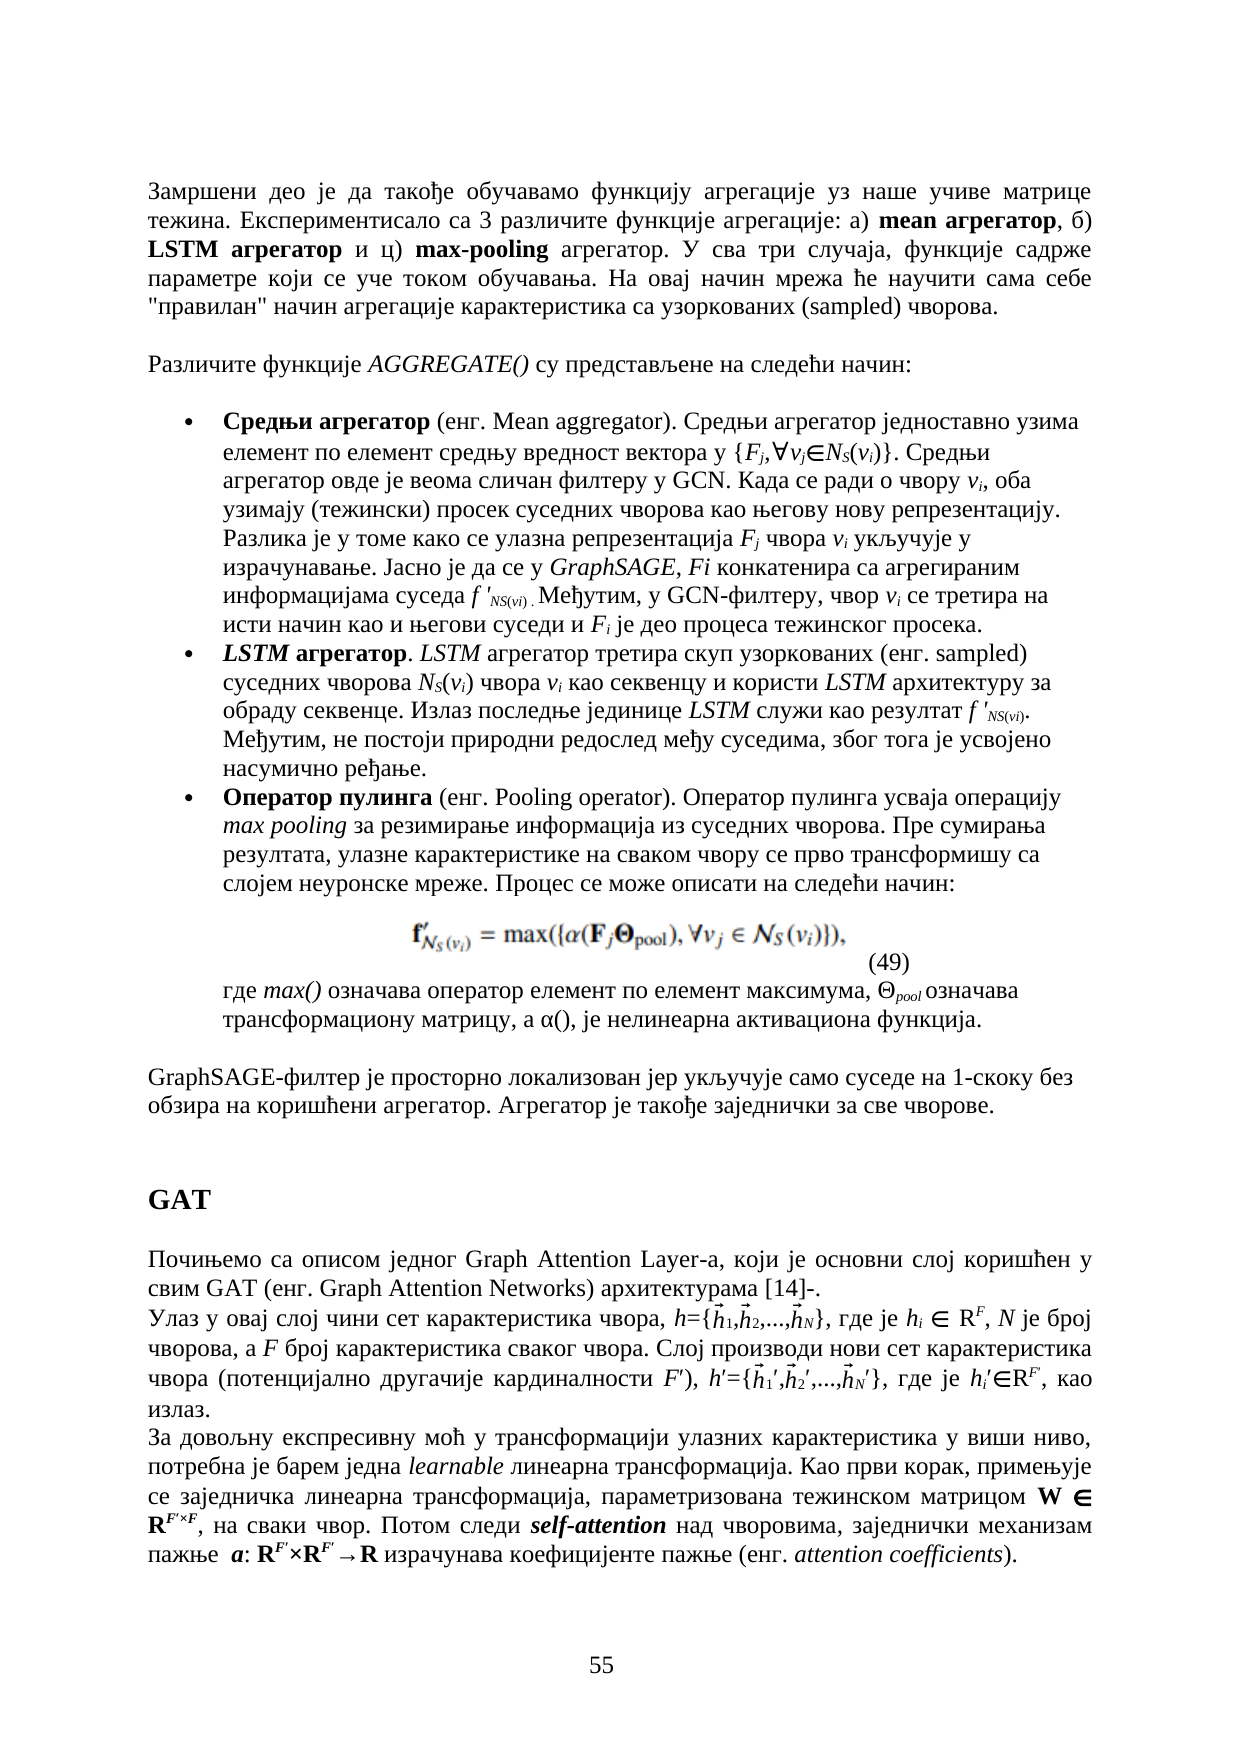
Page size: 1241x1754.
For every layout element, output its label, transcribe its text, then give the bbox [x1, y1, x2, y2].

text Различите функције AGGREGATE() су представљене на следећи начин: [148, 349, 1092, 378]
list Оператор пулинга (енг. Pooling operator). Оператор пулинга усваја операцију max pooling за резимирање информација из суседних чворова. Пре сумирања резултата, улазне карактеристике на сваком чвору се прво трансформишу са слојем неуронске мреже. Процес се може описати на следећи начин: [185, 782, 1092, 897]
text За довољну експресивну моћ у трансформацији улазних карактеристика у виши ниво, потребна је барем једна learnable линеарна трансформација. Као први корак, примењује се заједничка линеарна трансформација, параметризована тежинском матрицом W ∈ RF′×F, на сваки чвор. Потом следи self-attention над чворовима, заједнички механизам пажње а: RF′×RF′→R израчунава коефицијенте пажње (енг. attention coefficients). [148, 1422, 1092, 1568]
picture [405, 896, 868, 971]
text Замршени део је да такође обучавамо функцију агрегације уз наше учиве матрице тежина. Експериментисало са 3 различите функције агрегације: а) mean агрегатор, б) LSTM агрегатор и ц) max-pooling агрегатор. У сва три случаја, функције садрже параметре који се уче током обучавања. На овај начин мрежа ће научити сама себе "правилан" начин агрегације карактеристика са узоркованих (sampled) чворова. [148, 176, 1092, 320]
list Средњи агрегатор (енг. Mean aggregator). Средњи агрегатор једноставно узима елемент по елемент средњу вредност вектора у {Fj​,∀vj​∈NS(vi​)}. Средњи агрегатор овде је веома сличан филтеру у GCN. Када се ради о чвору vi​, оба узимају (тежински) просек суседних чворова као његову нову репрезентацију. Разлика је у томе како се улазна репрезентација Fj​ чвора vi​ укључује у израчунавање. Јасно је да се у GraphSAGE, Fi​ конкатенира са агрегираним информацијама суседа f 'NS​(vi​) . Међутим, у GCN-филтеру, чвор vi​ се третира на исти начин као и његови суседи и Fi​ је део процеса тежинског просека. [185, 406, 1092, 638]
list LSTM агрегатор. LSTM агрегатор третира скуп узоркованих (енг. sampled) суседних чворова NS(vi​) чвора vi​ као секвенцу и користи LSTM архитектуру за обраду секвенце. Излаз последње јединице LSTM служи као резултат f 'NS​(vi​). Међутим, не постоји природни редослед међу суседима, због тога је усвојено насумично ређање. [185, 638, 1092, 782]
text Почињемо са описом једног Graph Attention Layer-а, који је основни слој коришћен у свим GAT (енг. Graph Attention Networks) архитектурама -. [148, 1244, 1092, 1302]
subtitle GAT [148, 1182, 1092, 1215]
text где max() означава оператор елемент по елемент максимума, Θpool​ означава трансформациону матрицу, а α(), је нелинеарна активациона функција. [223, 976, 1092, 1033]
text Улаз у овај слој чини сет карактеристика чвора, h={1​,2​,...,N​}, где је hi​ ∈ RF, N је број чворова, а F број карактеристика сваког чвора. Слој производи нови сет карактеристика чвора (потенцијално другачије кардиналности F′), h′={1′​,2′​,...,N′​}, где је hi′​∈RF′, као излаз. [148, 1302, 1092, 1422]
text GraphSAGE-филтер је просторно локализован јер укључује само суседе на 1-скоку без обзира на коришћени агрегатор. Агрегатор је такође заједнички за све чворове. [148, 1062, 1092, 1119]
